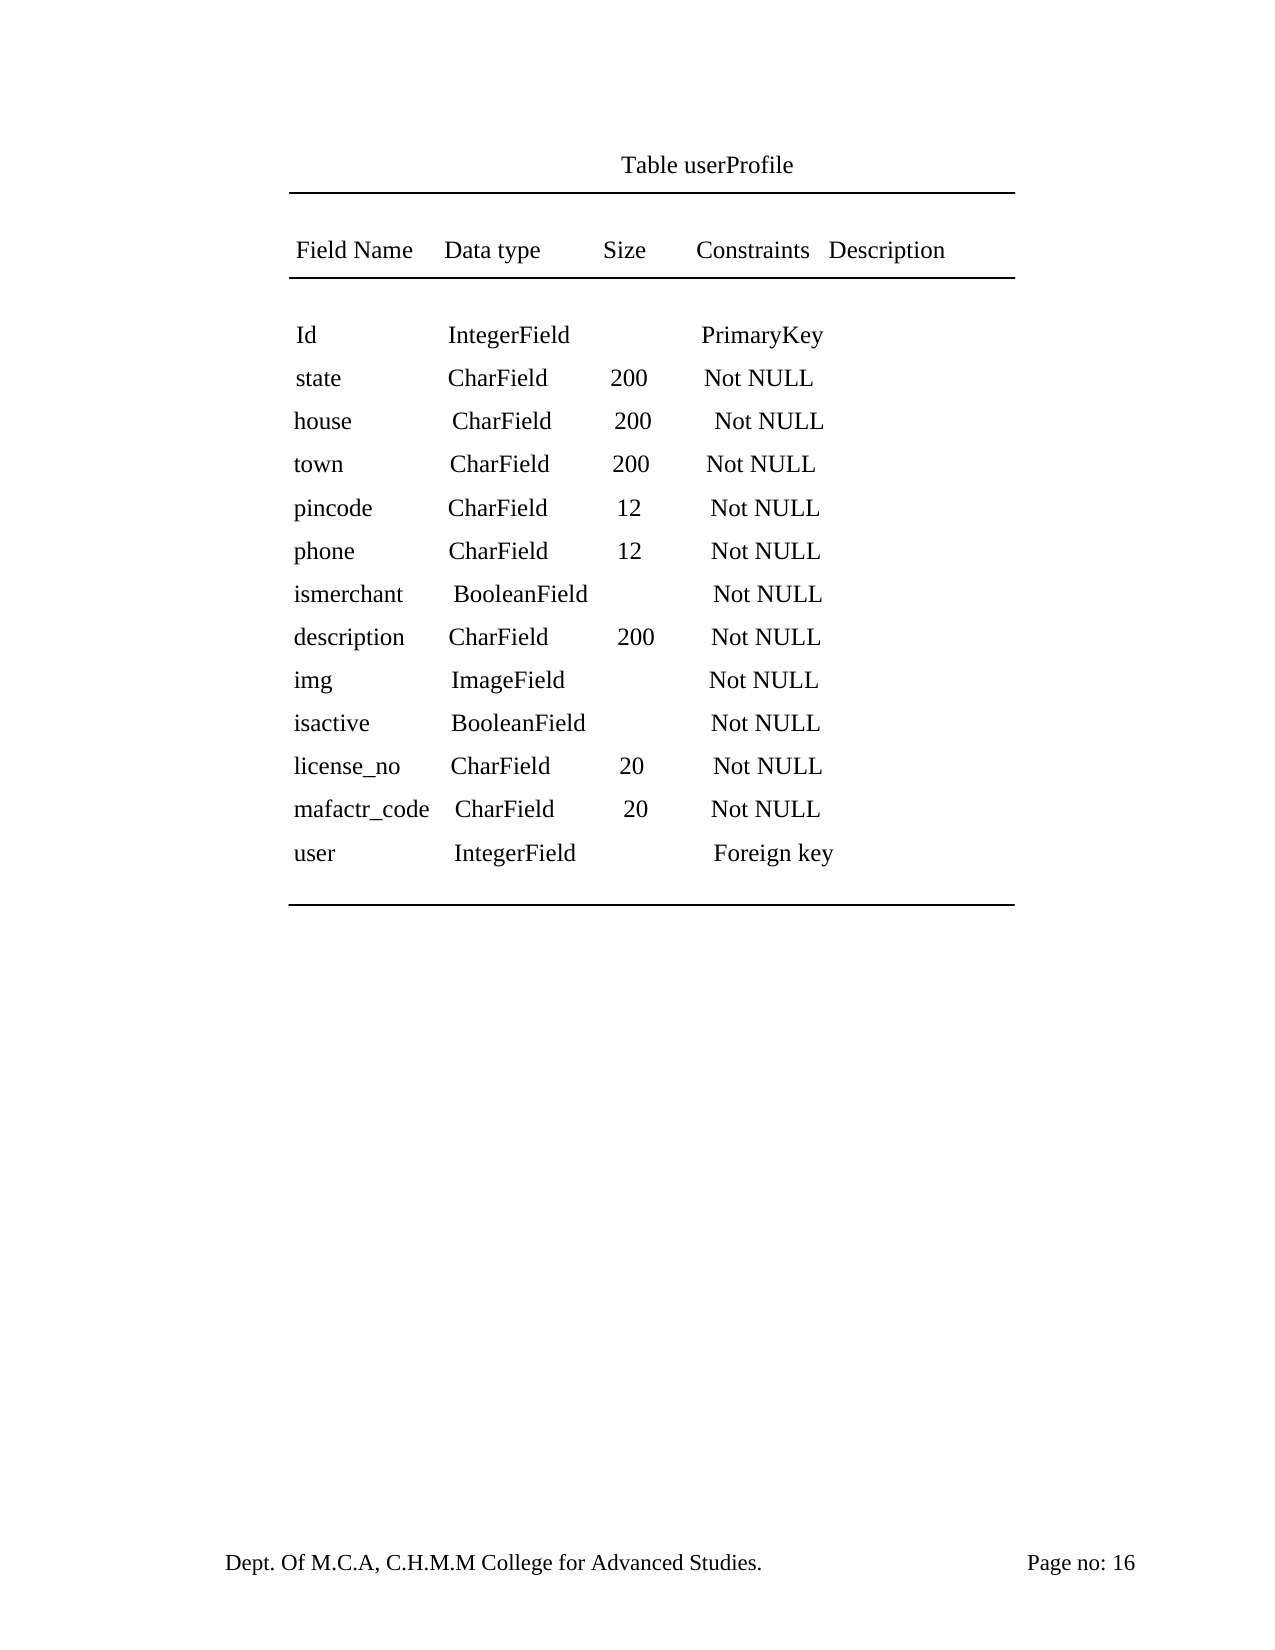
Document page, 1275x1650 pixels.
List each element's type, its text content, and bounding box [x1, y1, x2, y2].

text license_no CharField 20 Not NULL [293, 751, 1125, 780]
text ismerchant BooleanField Not NULL [293, 579, 1125, 608]
text house CharField 200 Not NULL [293, 406, 1125, 435]
text state CharField 200 Not NULL [233, 363, 1125, 392]
text Table userProfile [289, 150, 1125, 179]
text img ImageField Not NULL [293, 665, 1125, 694]
text town CharField 200 Not NULL [293, 449, 1125, 478]
text pincode CharField 12 Not NULL [293, 493, 1125, 521]
text description CharField 200 Not NULL [225, 622, 1125, 651]
text phone CharField 12 Not NULL [293, 536, 1125, 564]
text Field Name Data type Size Constraints Description [233, 235, 1125, 264]
text user IntegerField Foreign key [293, 838, 1125, 866]
text isactive BooleanField Not NULL [293, 708, 1125, 737]
text mafactr_code CharField 20 Not NULL [293, 794, 1125, 823]
text Id IntegerField PrimaryKey [289, 320, 1125, 349]
